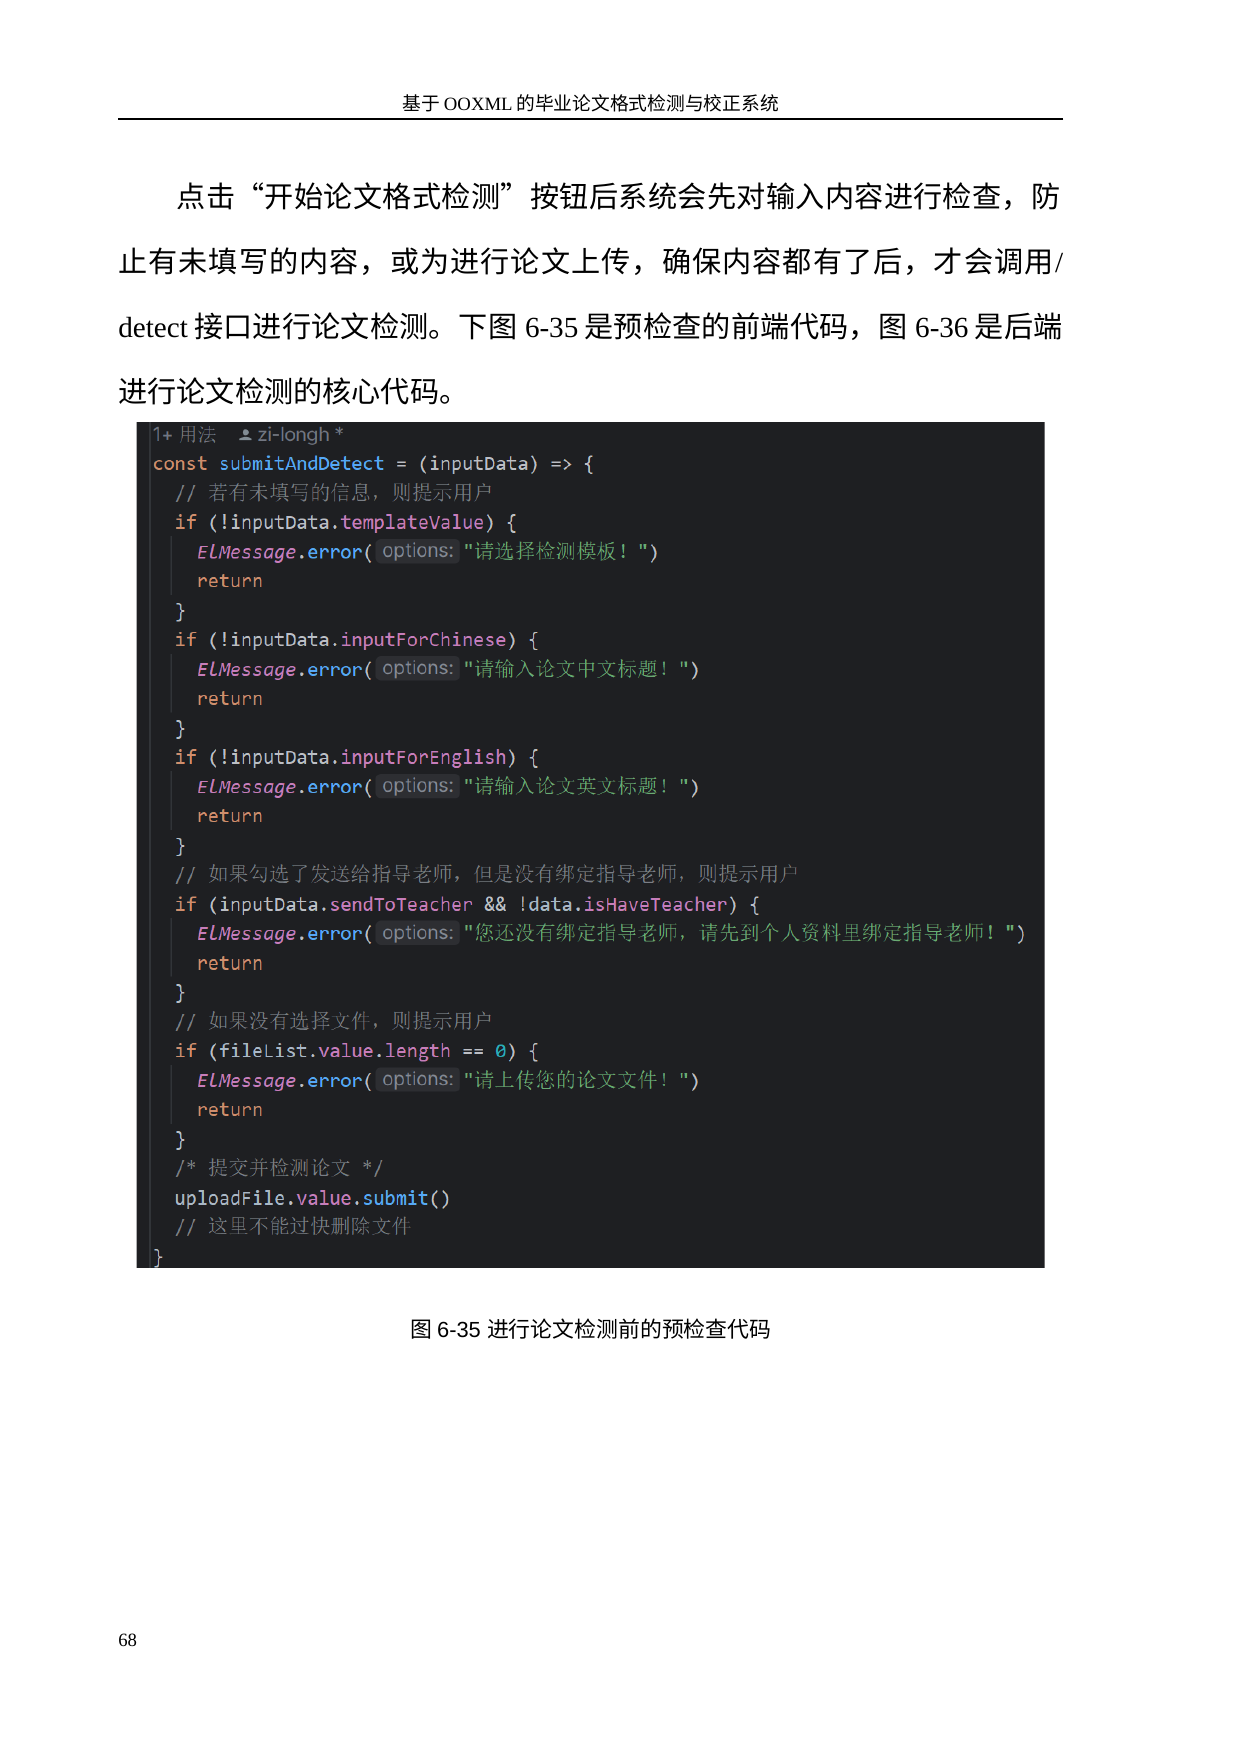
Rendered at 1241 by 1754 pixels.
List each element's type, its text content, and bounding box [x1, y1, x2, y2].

picture [136, 422, 1045, 1268]
